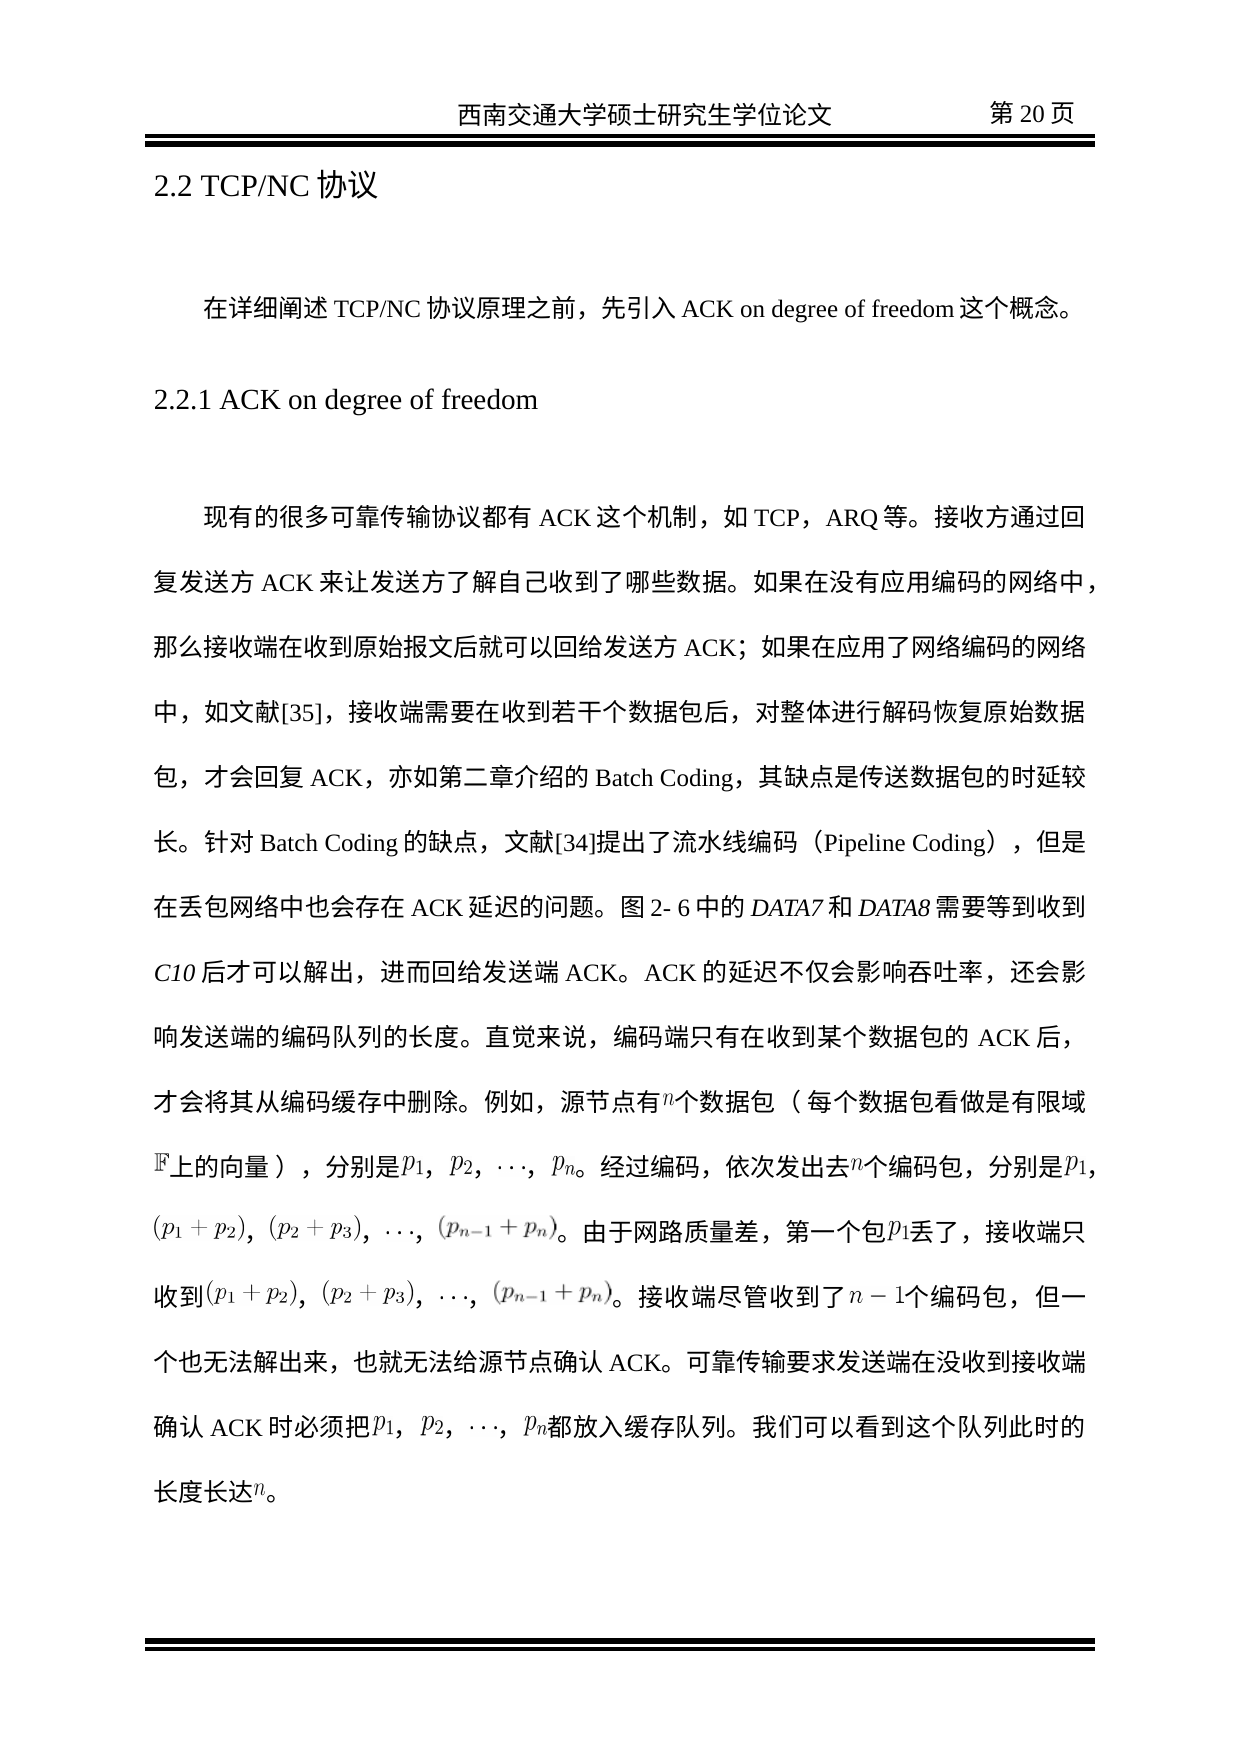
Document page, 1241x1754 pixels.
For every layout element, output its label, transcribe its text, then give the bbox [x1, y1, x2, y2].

text 在详细阐述TCP/NC协议原理之前，先引入ACK on degree of freedom这个概念。 [153, 274, 1087, 339]
subtitle 2.2.1 ACK on degree of freedom [153, 367, 1087, 432]
subtitle 2.2 TCP/NC协议 [153, 150, 1087, 215]
text 现有的很多可靠传输协议都有ACK这个机制，如TCP，ARQ等。接收方通过回复发送方ACK来让发送方了解自己收到了哪些数据。如果在没有应用编码的网络中，那么接收端在收到原始报文后就可以回给发送方ACK；如果在应用了网络编码的网络中，如文献[35]，接收端需要在收到若干个数据包后，对整体进行解码恢复原始数据包，才会回复ACK，亦如第二章介绍的Batch Coding，其缺点是传送数据包的时延较长。针对Batch Coding的缺点，文献[34]提出了流水线编码（Pipeline Coding），但是在丢包网络中也会存在ACK延迟的问题。图2- 6中的DATA7和DATA8需要等到收到C10后才可以解出，进而回给发送端ACK。ACK的延迟不仅会影响吞吐率，还会影响发送端的编码队列的长度。直觉来说，编码端只有在收到某个数据包的ACK后，才会将其从编码缓存中删除。例如，源节点有个数据包（ 每个数据包看做是有限域上的向量 ），分别是，，，。经过编码，依次发出去个编码包，分别是，，，，。由于网路质量差，第一个包丢了，接收端只收到，，，。接收端尽管收到了个编码包，但一个也无法解出来，也就无法给源节点确认ACK。可靠传输要求发送端在没收到接收端确认ACK时必须把，，，都放入缓存队列。我们可以看到这个队列此时的长度长达。 [153, 483, 1087, 1523]
